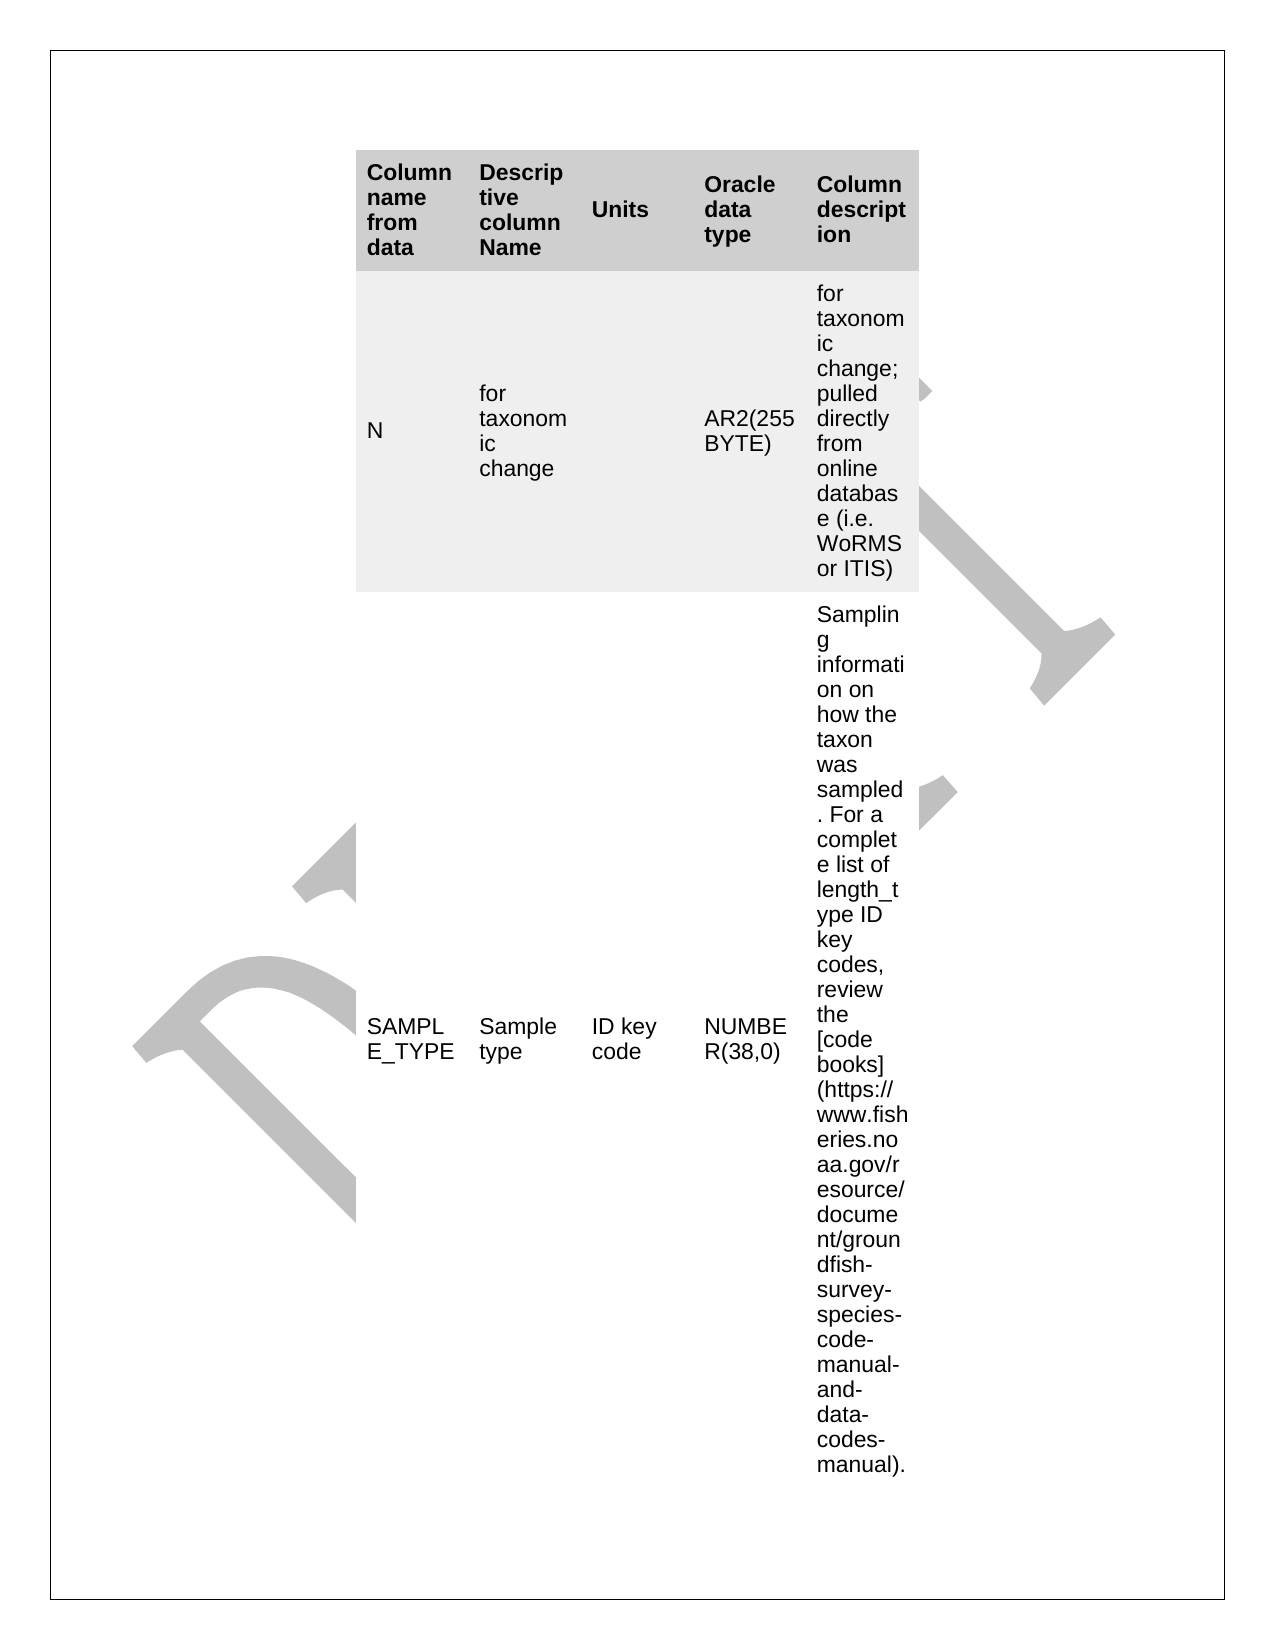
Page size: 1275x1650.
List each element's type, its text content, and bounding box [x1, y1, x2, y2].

table_header Descriptive column Name [469, 150, 581, 271]
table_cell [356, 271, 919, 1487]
table_header Units [581, 150, 694, 271]
table_header Oracle data type [694, 150, 806, 271]
table_header Column name from data [356, 150, 469, 271]
table_header Column description [806, 150, 919, 271]
